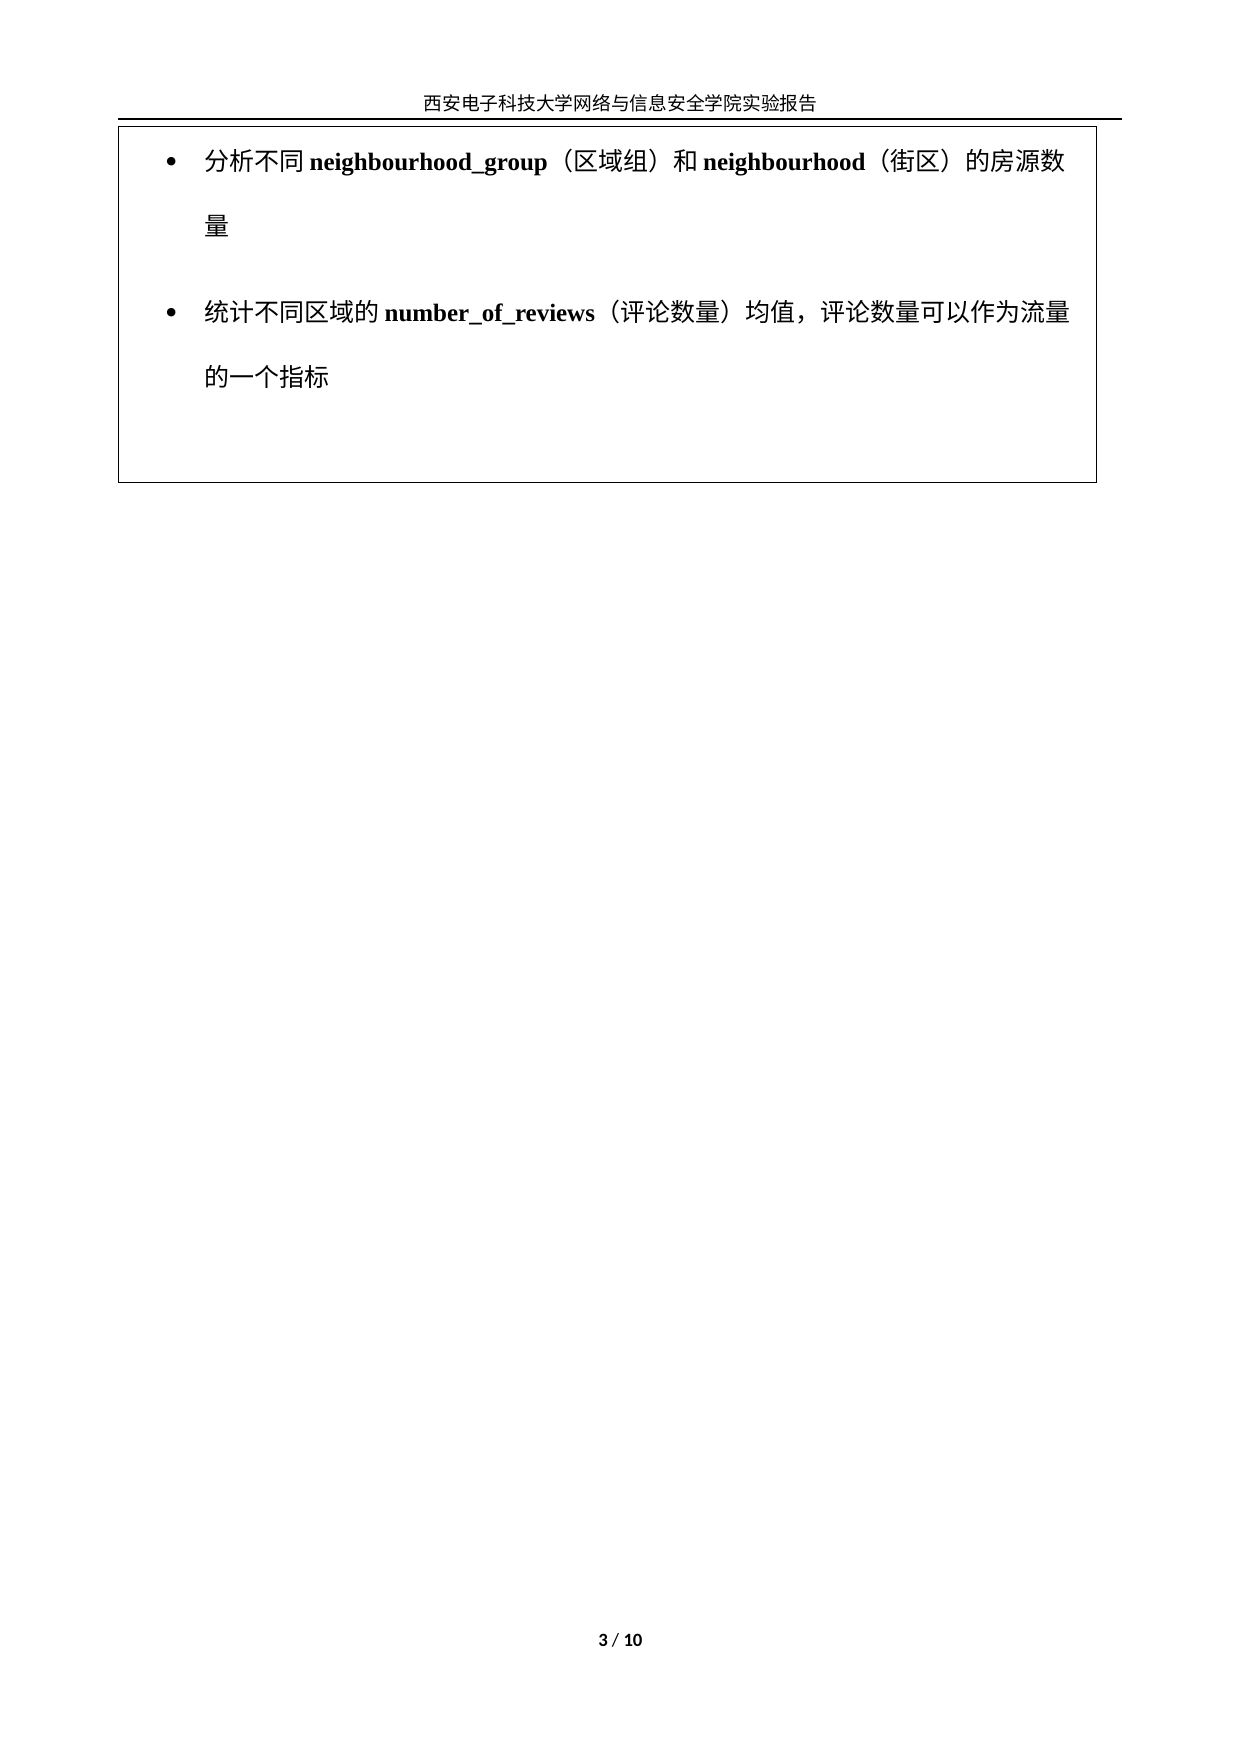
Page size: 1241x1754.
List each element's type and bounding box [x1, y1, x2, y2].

table_cell [119, 127, 1096, 482]
